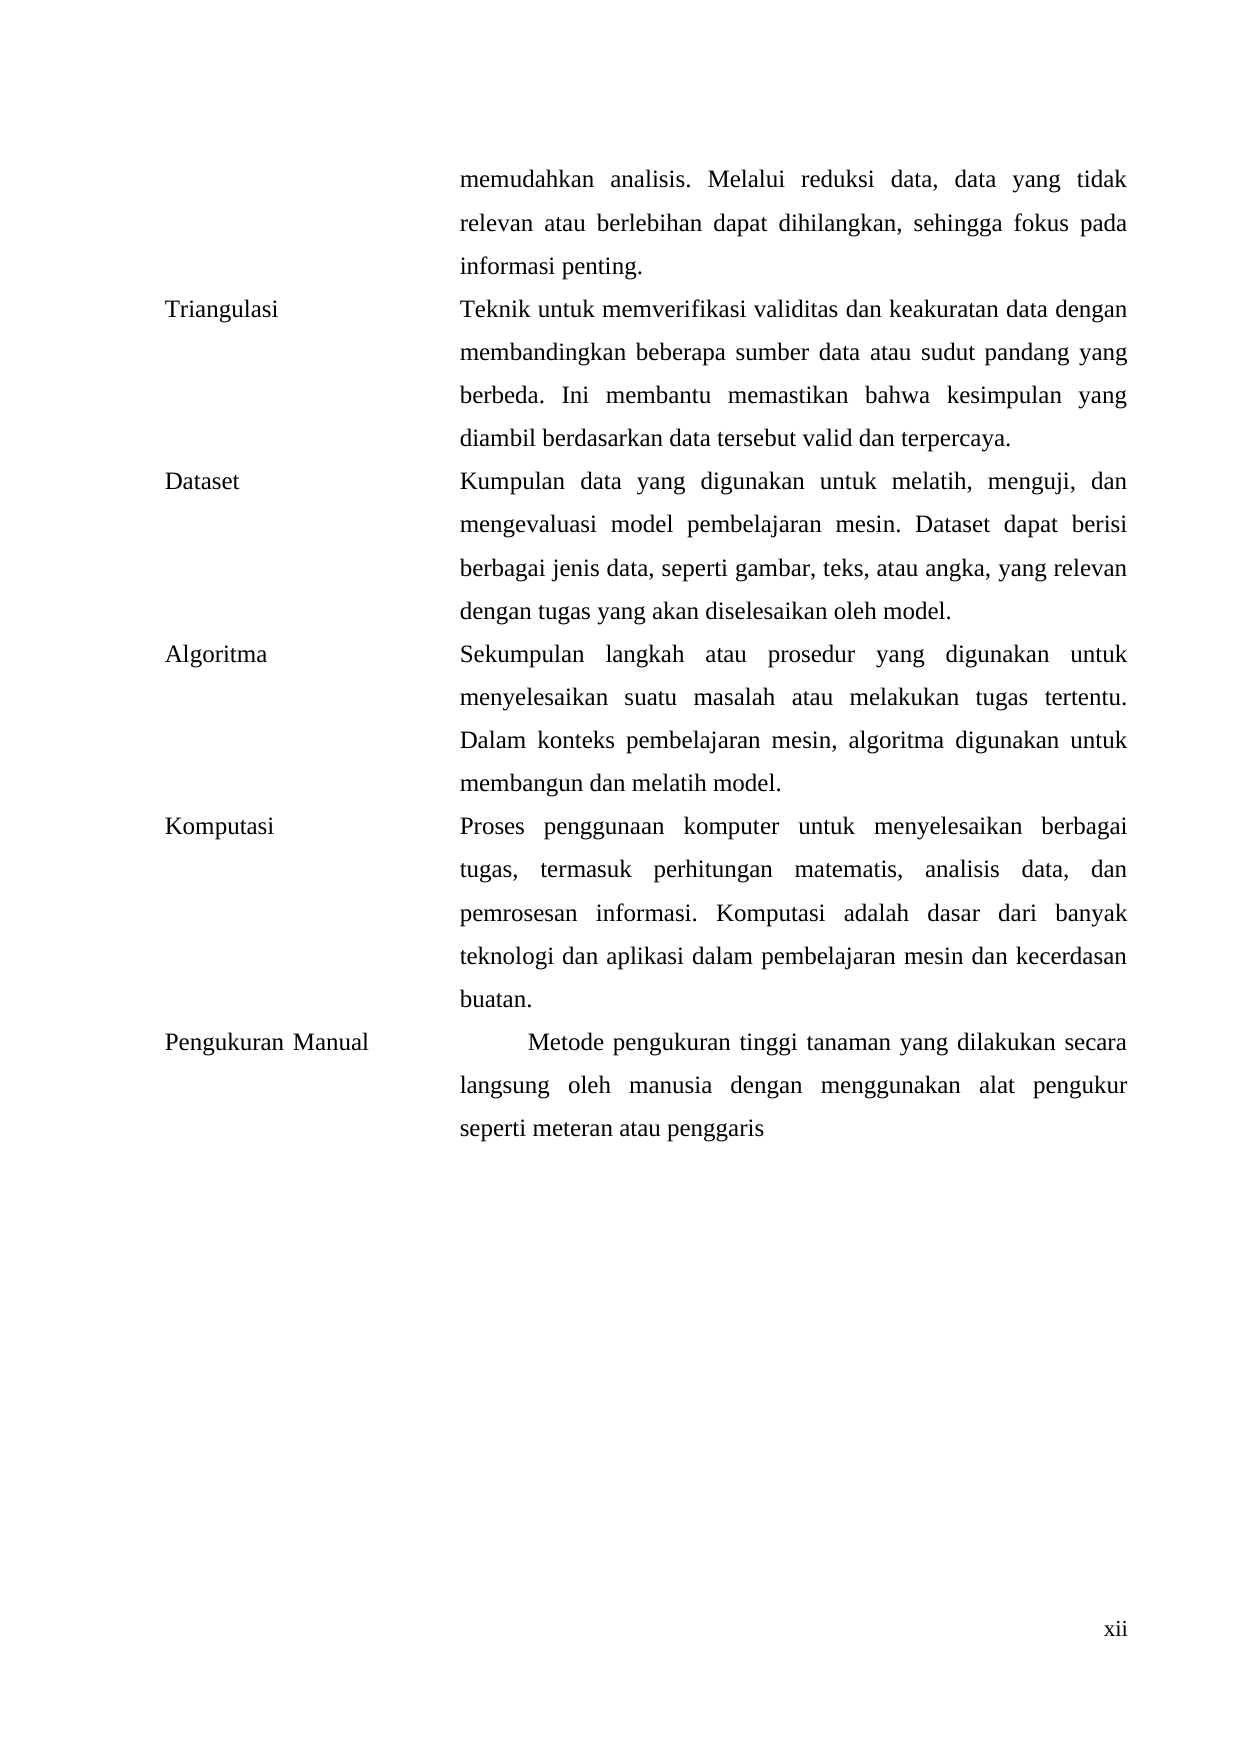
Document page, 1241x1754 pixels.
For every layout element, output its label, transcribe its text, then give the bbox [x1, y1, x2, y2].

text Algoritma Sekumpulan langkah atau prosedur yang digunakan untuk menyelesaikan suatu masalah atau melakukan tugas tertentu. Dalam konteks pembelajaran mesin, algoritma digunakan untuk membangun dan melatih model. [164, 639, 1128, 797]
text Komputasi Proses penggunaan komputer untuk menyelesaikan berbagai tugas, termasuk perhitungan matematis, analisis data, dan pemrosesan informasi. Komputasi adalah dasar dari banyak teknologi dan aplikasi dalam pembelajaran mesin dan kecerdasan buatan. [164, 811, 1128, 1013]
text Triangulasi Teknik untuk memverifikasi validitas dan keakuratan data dengan membandingkan beberapa sumber data atau sudut pandang yang berbeda. Ini membantu memastikan bahwa kesimpulan yang diambil berdasarkan data tersebut valid dan terpercaya. [164, 294, 1128, 452]
text Dataset Kumpulan data yang digunakan untuk melatih, menguji, dan mengevaluasi model pembelajaran mesin. Dataset dapat berisi berbagai jenis data, seperti gambar, teks, atau angka, yang relevan dengan tugas yang akan diselesaikan oleh model. [164, 466, 1128, 624]
text Pengukuran Manual Metode pengukuran tinggi tanaman yang dilakukan secara langsung oleh manusia dengan menggunakan alat pengukur seperti meteran atau penggaris [164, 1027, 1128, 1142]
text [164, 164, 1128, 279]
